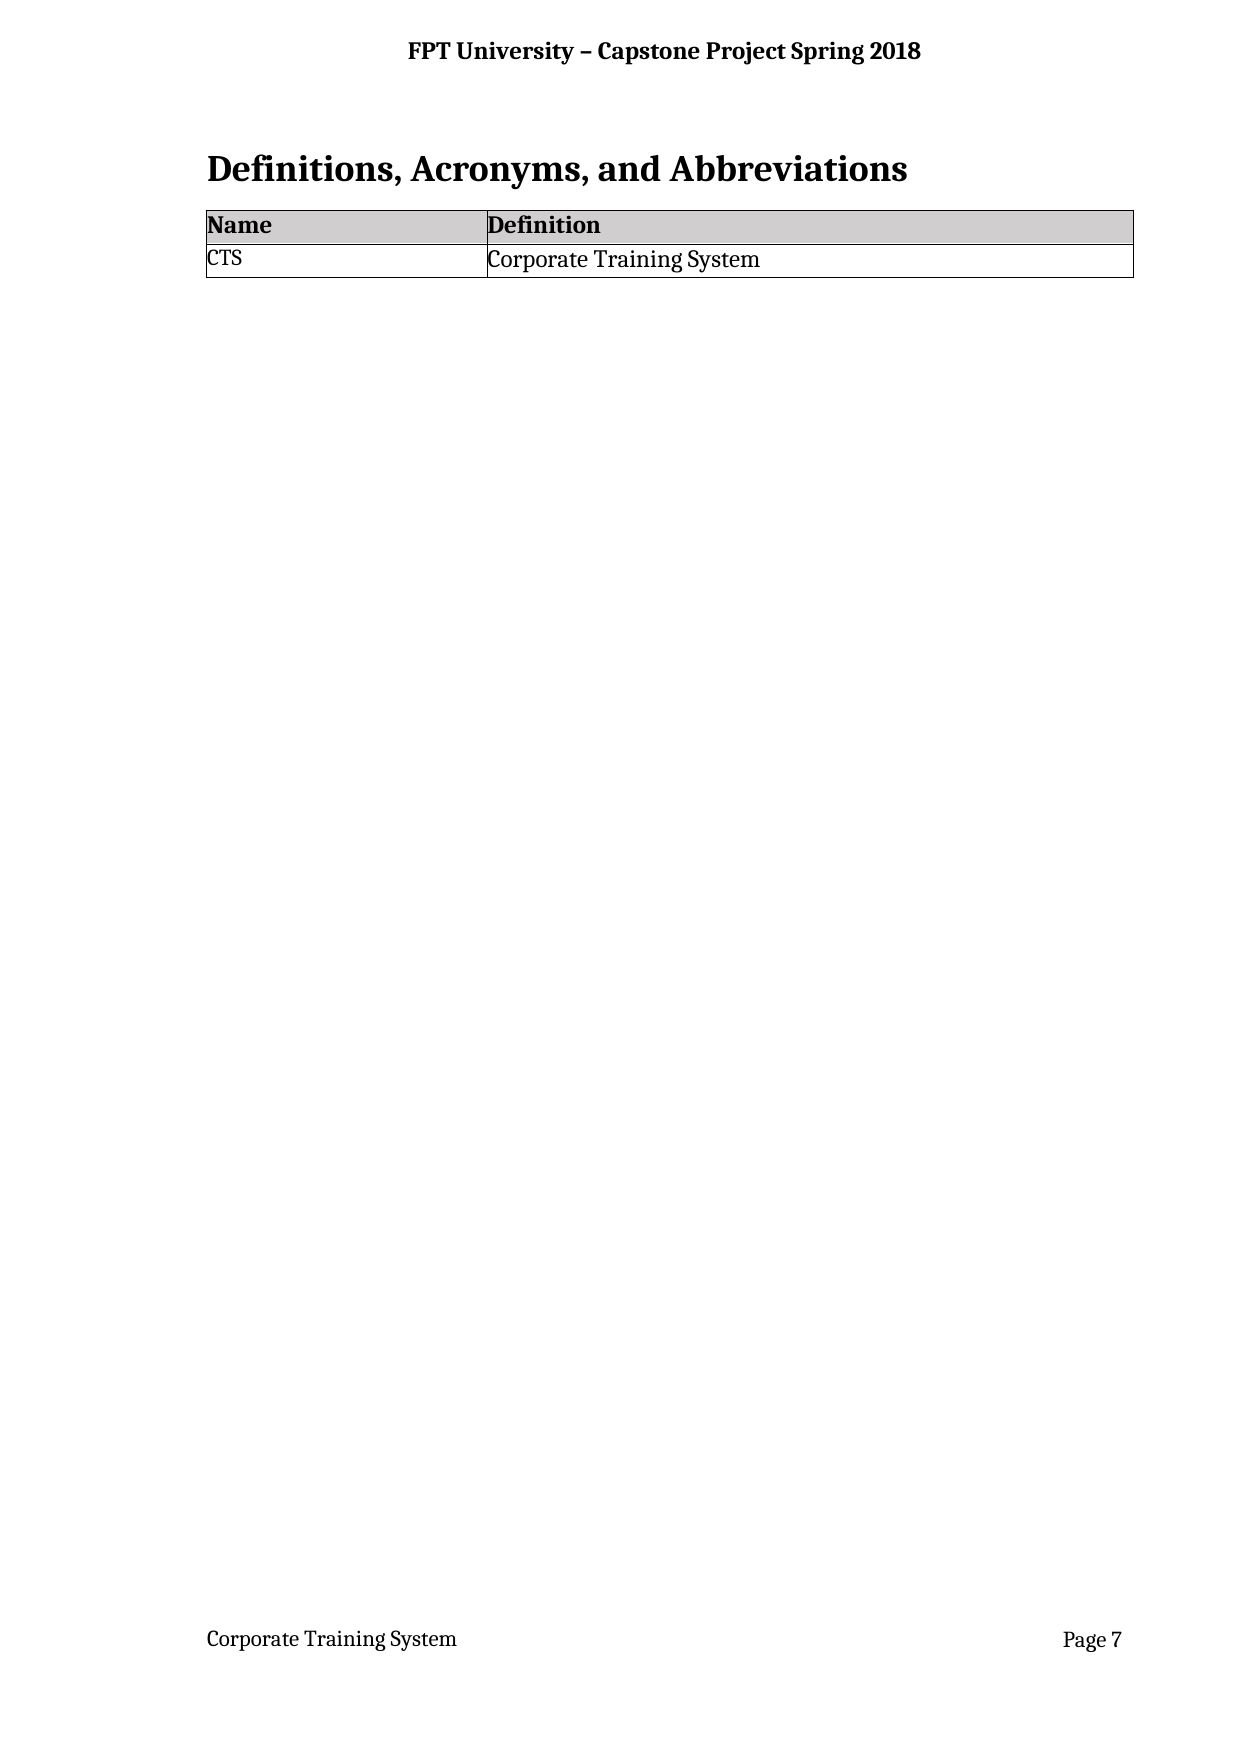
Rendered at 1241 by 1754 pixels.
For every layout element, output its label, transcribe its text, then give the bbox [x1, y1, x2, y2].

table_cell Corporate Training System [488, 245, 1133, 277]
table_header Definition [488, 211, 1133, 243]
subtitle Definitions, Acronyms, and Abbreviations [207, 148, 1124, 191]
table_cell CTS [207, 245, 487, 277]
table_header Name [207, 211, 487, 243]
